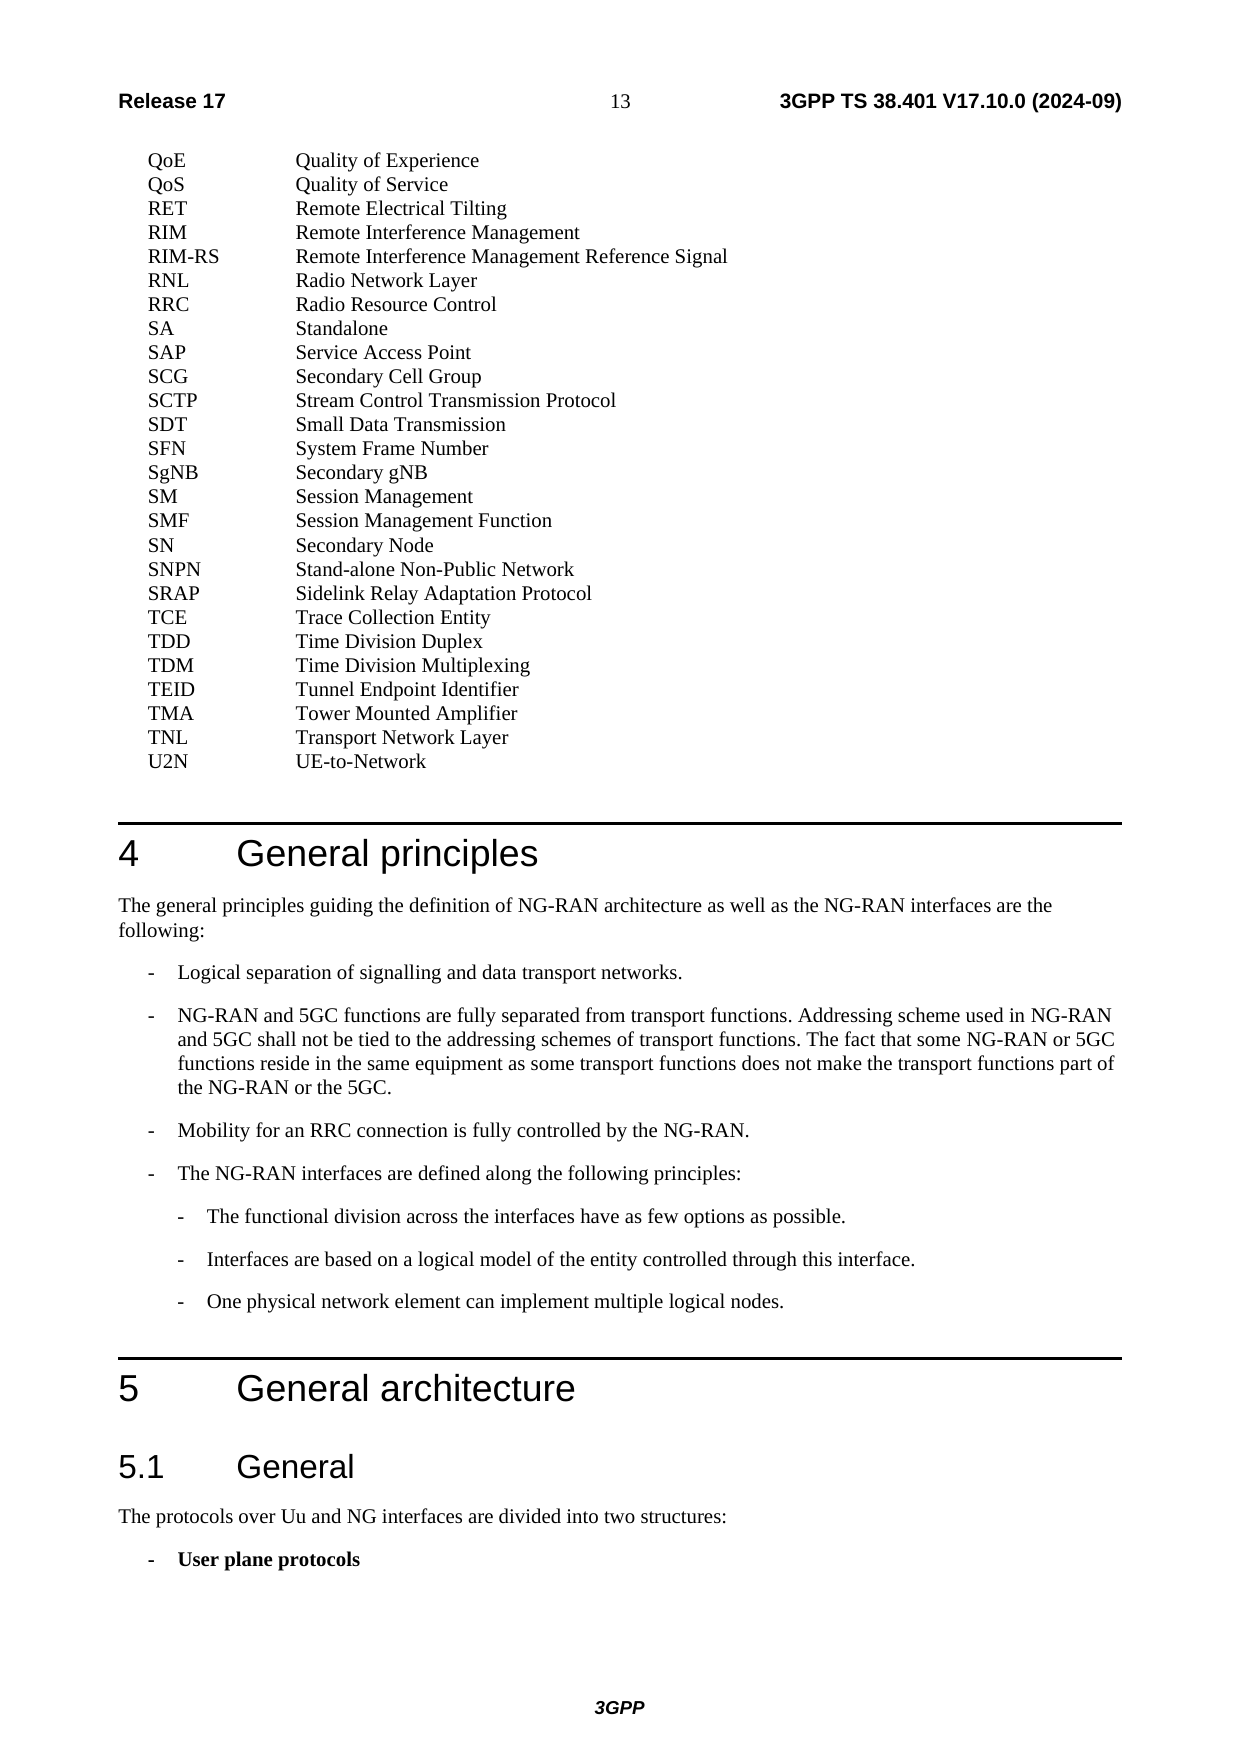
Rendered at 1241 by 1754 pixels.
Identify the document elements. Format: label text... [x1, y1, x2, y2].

subtitle 4 General principles [118, 825, 1122, 875]
text SM Session Management [148, 484, 1122, 508]
text TNL Transport Network Layer [148, 725, 1122, 749]
subtitle 5 General architecture [118, 1360, 1122, 1410]
text SgNB Secondary gNB [148, 460, 1122, 484]
text The general principles guiding the definition of NG-RAN architecture as well as the NG-RAN interfaces are the following: [118, 893, 1122, 942]
text SRAP Sidelink Relay Adaptation Protocol [148, 581, 1122, 605]
text RET Remote Electrical Tilting [148, 196, 1122, 220]
text TDM Time Division Multiplexing [148, 653, 1122, 677]
text - The functional division across the interfaces have as few options as possible. [177, 1204, 1122, 1228]
text SA Standalone [148, 316, 1122, 340]
text RIM-RS Remote Interference Management Reference Signal [148, 244, 1122, 268]
text - The NG-RAN interfaces are defined along the following principles: [148, 1161, 1122, 1185]
text - One physical network element can implement multiple logical nodes. [177, 1289, 1122, 1313]
text - Mobility for an RRC connection is fully controlled by the NG-RAN. [148, 1118, 1122, 1142]
text RRC Radio Resource Control [148, 292, 1122, 316]
subtitle 5.1 General [118, 1447, 1122, 1486]
text RIM Remote Interference Management [148, 220, 1122, 244]
text - Logical separation of signalling and data transport networks. [148, 960, 1122, 984]
text RNL Radio Network Layer [148, 268, 1122, 292]
text SN Secondary Node [148, 532, 1122, 557]
text SFN System Frame Number [148, 436, 1122, 460]
text TMA Tower Mounted Amplifier [148, 701, 1122, 725]
text SCG Secondary Cell Group [148, 364, 1122, 388]
text SMF Session Management Function [148, 508, 1122, 532]
text SNPN Stand-alone Non-Public Network [148, 557, 1122, 581]
text - Interfaces are based on a logical model of the entity controlled through this interface. [177, 1247, 1122, 1271]
text SAP Service Access Point [148, 340, 1122, 364]
text - NG-RAN and 5GC functions are fully separated from transport functions. Addressing scheme used in NG-RAN and 5GC shall not be tied to the addressing schemes of transport functions. The fact that some NG-RAN or 5GC functions reside in the same equipment as some transport functions does not make the transport functions part of the NG-RAN or the 5GC. [148, 1003, 1122, 1099]
text TCE Trace Collection Entity [148, 605, 1122, 629]
text SDT Small Data Transmission [148, 412, 1122, 436]
text TDD Time Division Duplex [148, 629, 1122, 653]
text TEID Tunnel Endpoint Identifier [148, 677, 1122, 701]
text U2N UE-to-Network [148, 749, 1122, 773]
text - User plane protocols [148, 1547, 1122, 1571]
text SCTP Stream Control Transmission Protocol [148, 388, 1122, 412]
text QoE Quality of Experience [148, 147, 1122, 172]
text QoS Quality of Service [148, 172, 1122, 196]
text The protocols over Uu and NG interfaces are divided into two structures: [118, 1504, 1122, 1528]
